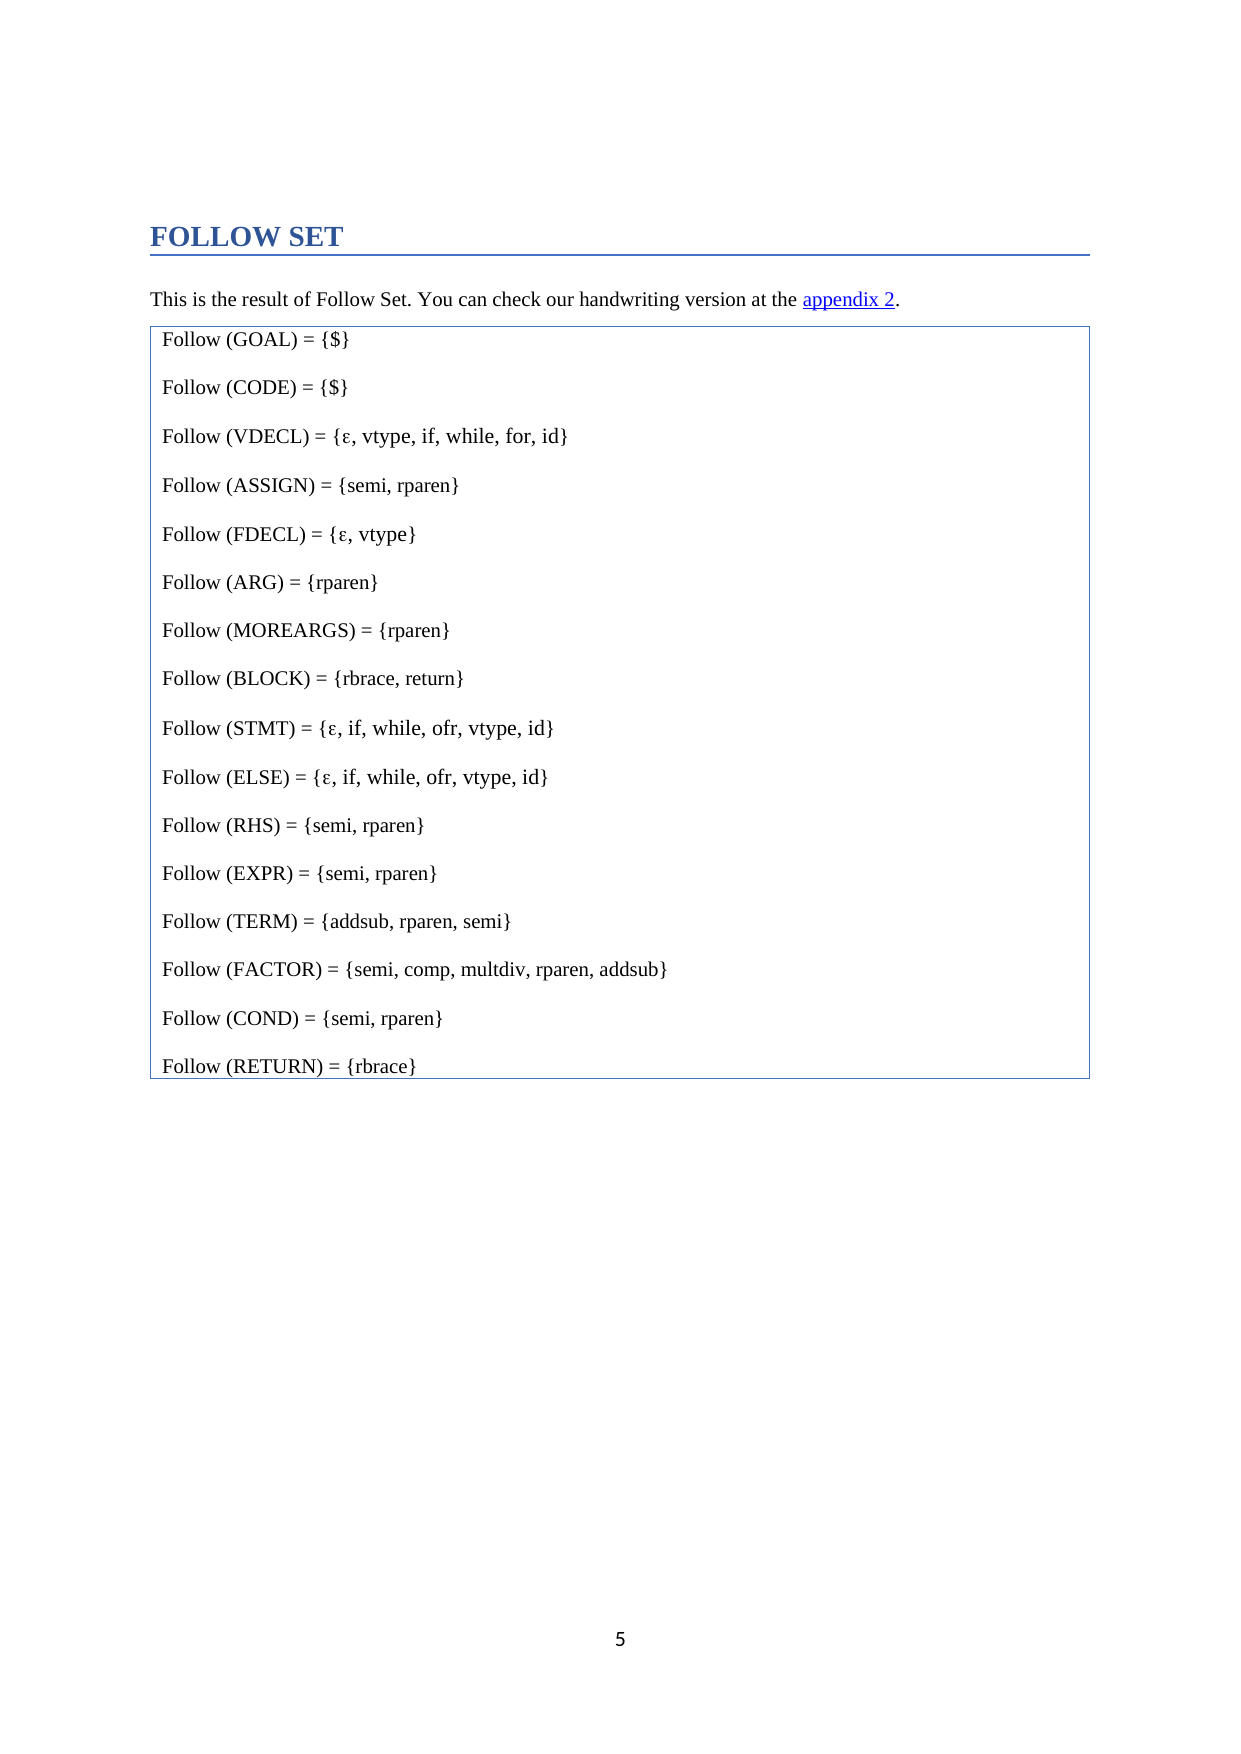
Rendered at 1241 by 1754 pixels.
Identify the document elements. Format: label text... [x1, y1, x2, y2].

table_header Follow (GOAL) = {$} Follow (CODE) = {$} Follow (VDECL) = {, vtype, if, while, for, id} Follow (ASSIGN) = {semi, rparen} Follow (FDECL) = {, vtype} Follow (ARG) = {rparen} Follow (MOREARGS) = {rparen} Follow (BLOCK) = {rbrace, return} Follow (STMT) = {, if, while, ofr, vtype, id} Follow (ELSE) = {, if, while, ofr, vtype, id} Follow (RHS) = {semi, rparen} Follow (EXPR) = {semi, rparen} Follow (TERM) = {addsub, rparen, semi} Follow (FACTOR) = {semi, comp, multdiv, rparen, addsub} Follow (COND) = {semi, rparen} Follow (RETURN) = {rbrace} [151, 327, 1089, 1078]
text This is the result of Follow Set. You can check our handwriting version at the appendix 2. [150, 287, 1090, 311]
subtitle FOLLOW SET [150, 219, 1090, 254]
